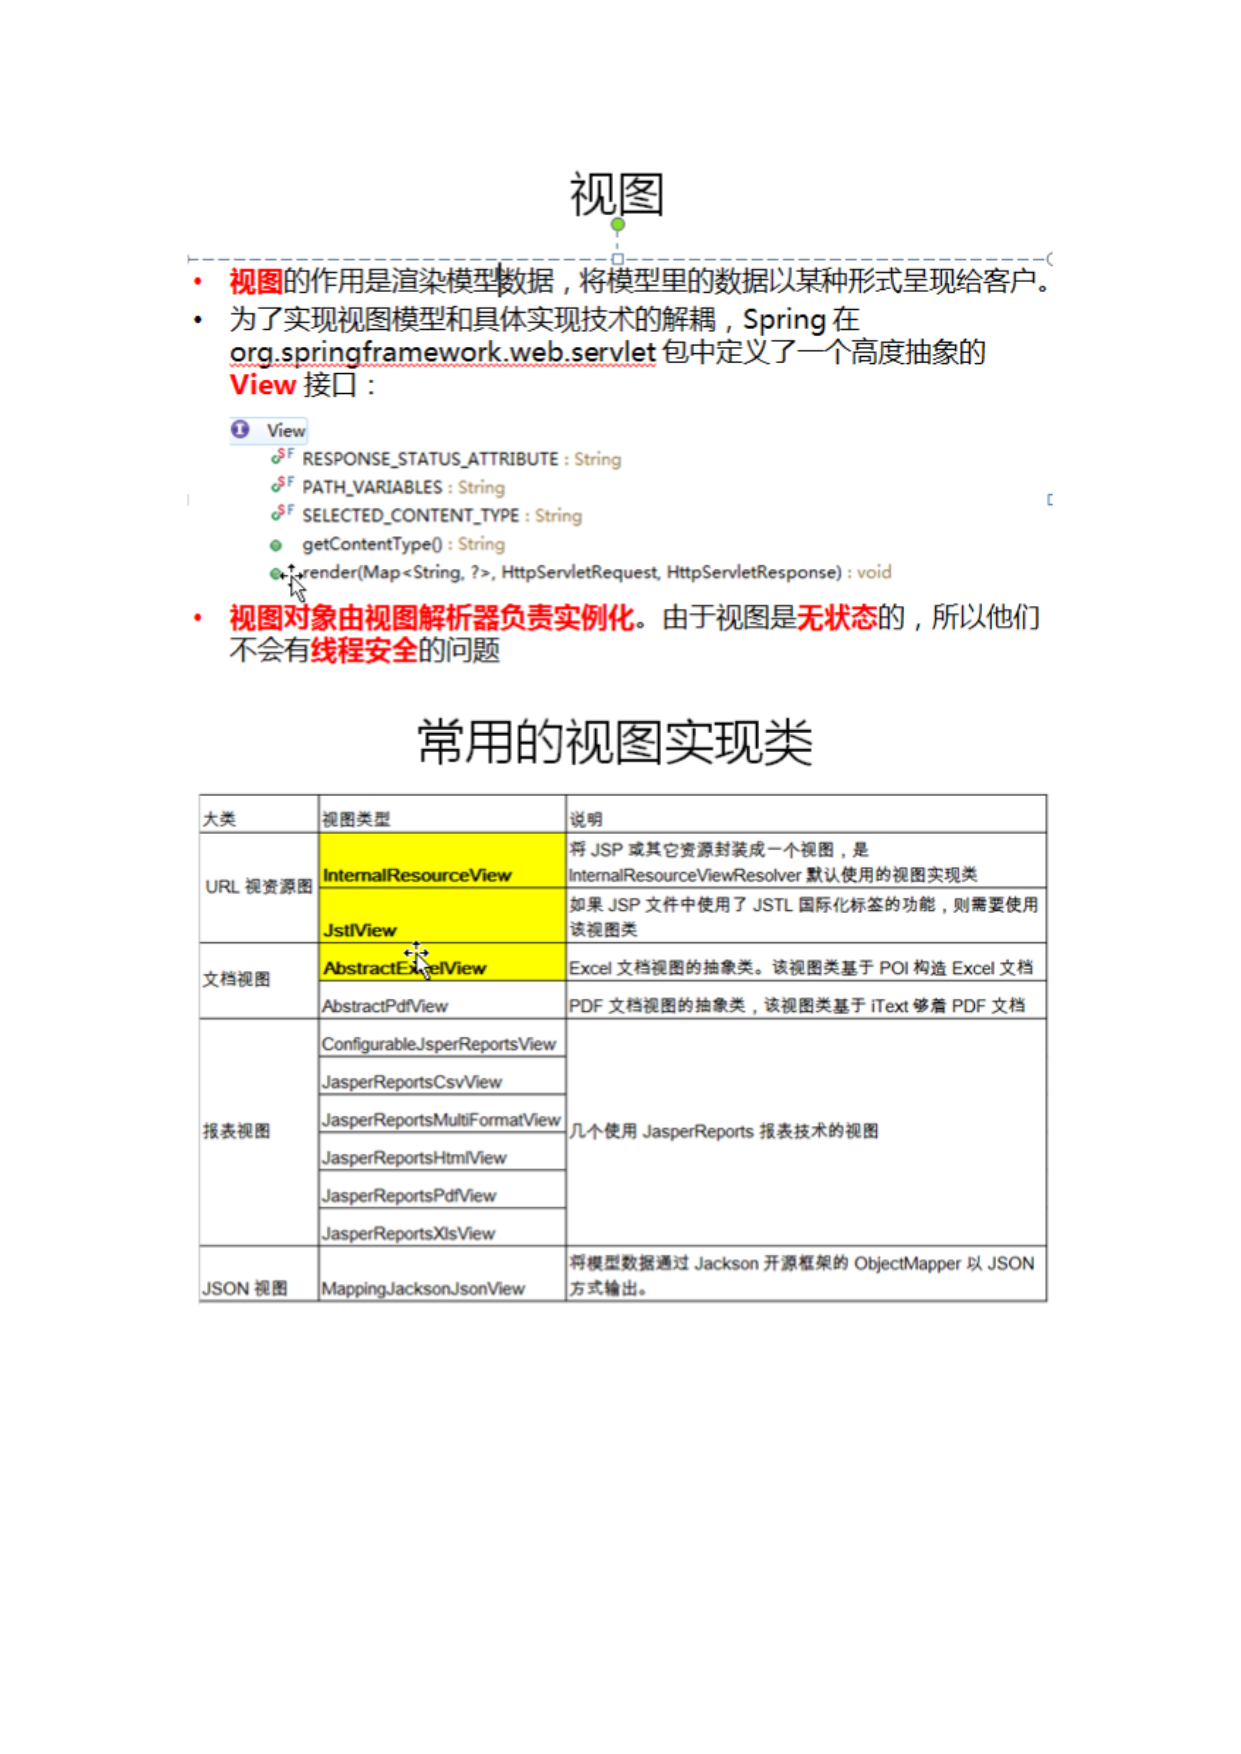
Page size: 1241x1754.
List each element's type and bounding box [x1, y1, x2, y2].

picture [187, 162, 1053, 699]
picture [187, 714, 1053, 1308]
